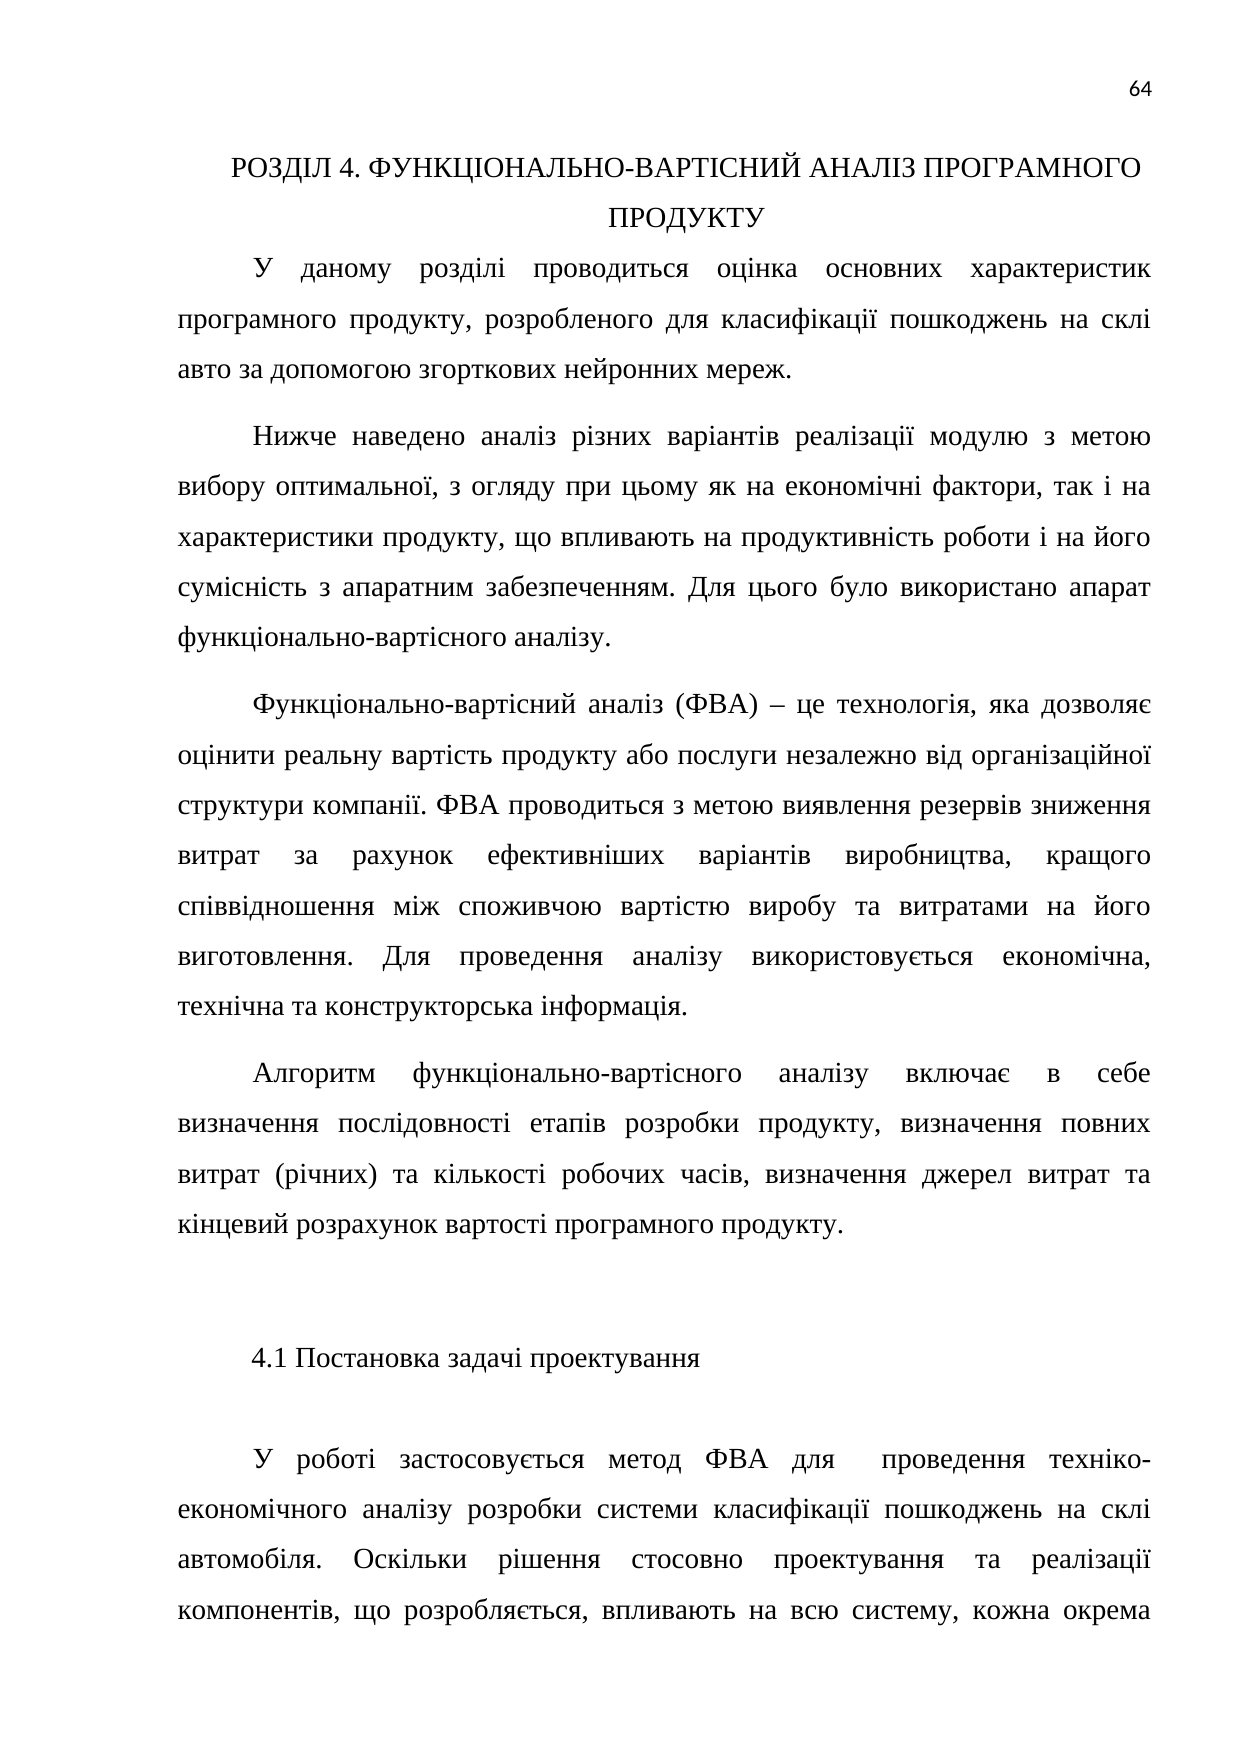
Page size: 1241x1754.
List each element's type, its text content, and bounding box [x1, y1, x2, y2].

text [177, 1441, 1152, 1625]
text Постановка задачі проектування [251, 1340, 1152, 1374]
text РОЗДІЛ 4. ФУНКЦІОНАЛЬНО-ВАРТІСНИЙ АНАЛІЗ ПРОГРАМНОГО ПРОДУКТУ [207, 150, 1152, 234]
text У даному розділі проводиться оцінка основних характеристик програмного продукту, розробленого для класифікації пошкоджень на склі авто за допомогою згорткових нейронних мереж. [177, 251, 1152, 385]
text Функціонально-вартісний аналіз (ФВА) – це технологія, яка дозволяє оцінити реальну вартість продукту або послуги незалежно від організаційної структури компанії. ФВА проводиться з метою виявлення резервів зниження витрат за рахунок ефективніших варіантів виробництва, кращого співвідношення між споживчою вартістю виробу та витратами на його виготовлення. Для проведення аналізу використовується економічна, технічна та конструкторська інформація. [177, 686, 1152, 1022]
text Нижче наведено аналіз різних варіантів реалізації модулю з метою вибору оптимальної, з огляду при цьому як на економічні фактори, так і на характеристики продукту, що впливають на продуктивність роботи і на його сумісність з апаратним забезпеченням. Для цього було використано апарат функціонально-вартісного аналізу. [177, 418, 1152, 653]
text Алгоритм функціонально-вартісного аналізу включає в себе визначення послідовності етапів розробки продукту, визначення повних витрат (річних) та кількості робочих часів, визначення джерел витрат та кінцевий розрахунок вартості програмного продукту. [177, 1055, 1152, 1240]
